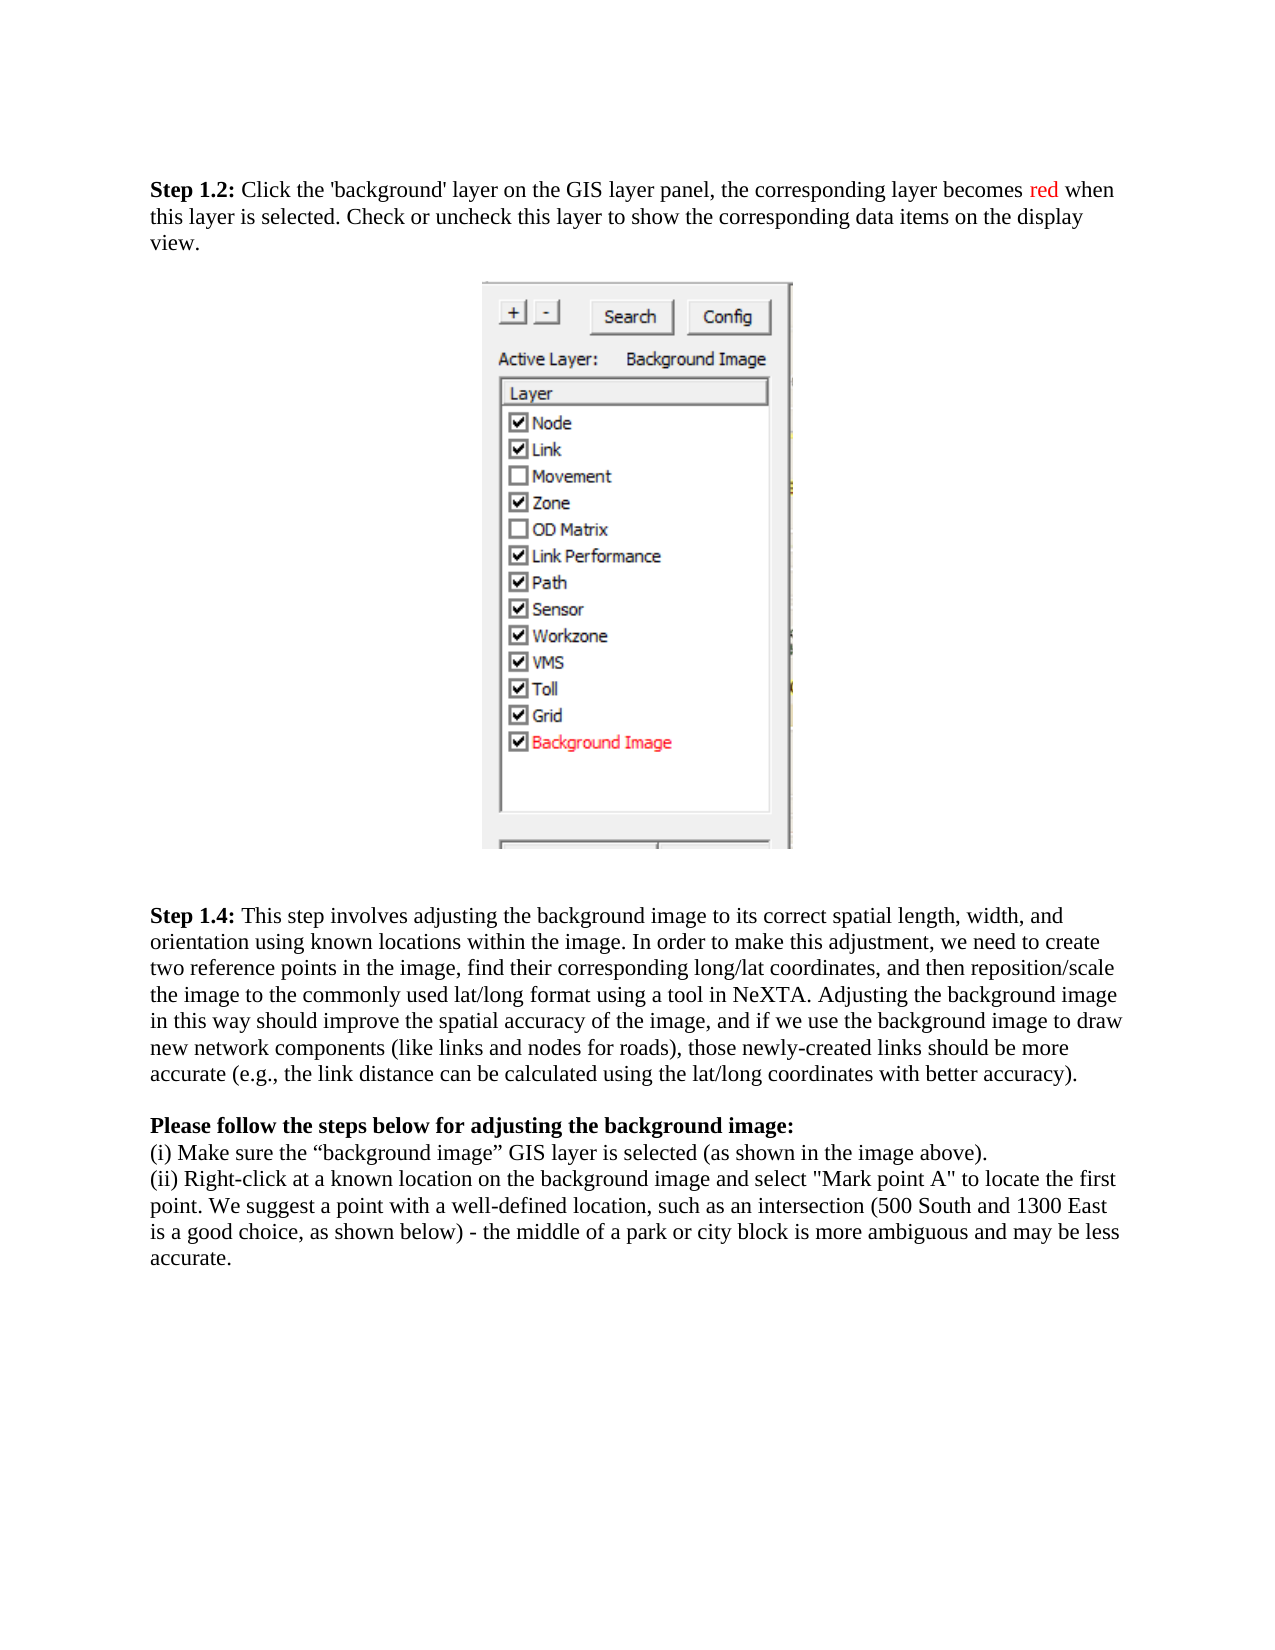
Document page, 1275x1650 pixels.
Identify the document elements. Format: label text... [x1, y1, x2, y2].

picture [482, 281, 793, 849]
text (i) Make sure the “background image” GIS layer is selected (as shown in the image above). [150, 1139, 1125, 1165]
text Please follow the steps below for adjusting the background image: [150, 1113, 1125, 1139]
text Step 1.2: Click the 'background' layer on the GIS layer panel, the corresponding layer becomes red when this layer is selected. Check or uncheck this layer to show the corresponding data items on the display view. [150, 176, 1125, 255]
text Step 1.4: This step involves adjusting the background image to its correct spatial length, width, and orientation using known locations within the image. In order to make this adjustment, we need to create two reference points in the image, find their corresponding long/lat coordinates, and then reposition/scale the image to the commonly used lat/long format using a tool in NeXTA. Adjusting the background image in this way should improve the spatial accuracy of the image, and if we use the background image to draw new network components (like links and nodes for roads), those newly-created links should be more accurate (e.g., the link distance can be calculated using the lat/long coordinates with better accuracy). [150, 902, 1125, 1086]
text (ii) Right-click at a known location on the background image and select "Mark point A" to locate the first point. We suggest a point with a well-defined location, such as an intersection (500 South and 1300 East is a good choice, as shown below) - the middle of a park or city block is more ambiguous and may be less accurate. [150, 1165, 1125, 1271]
